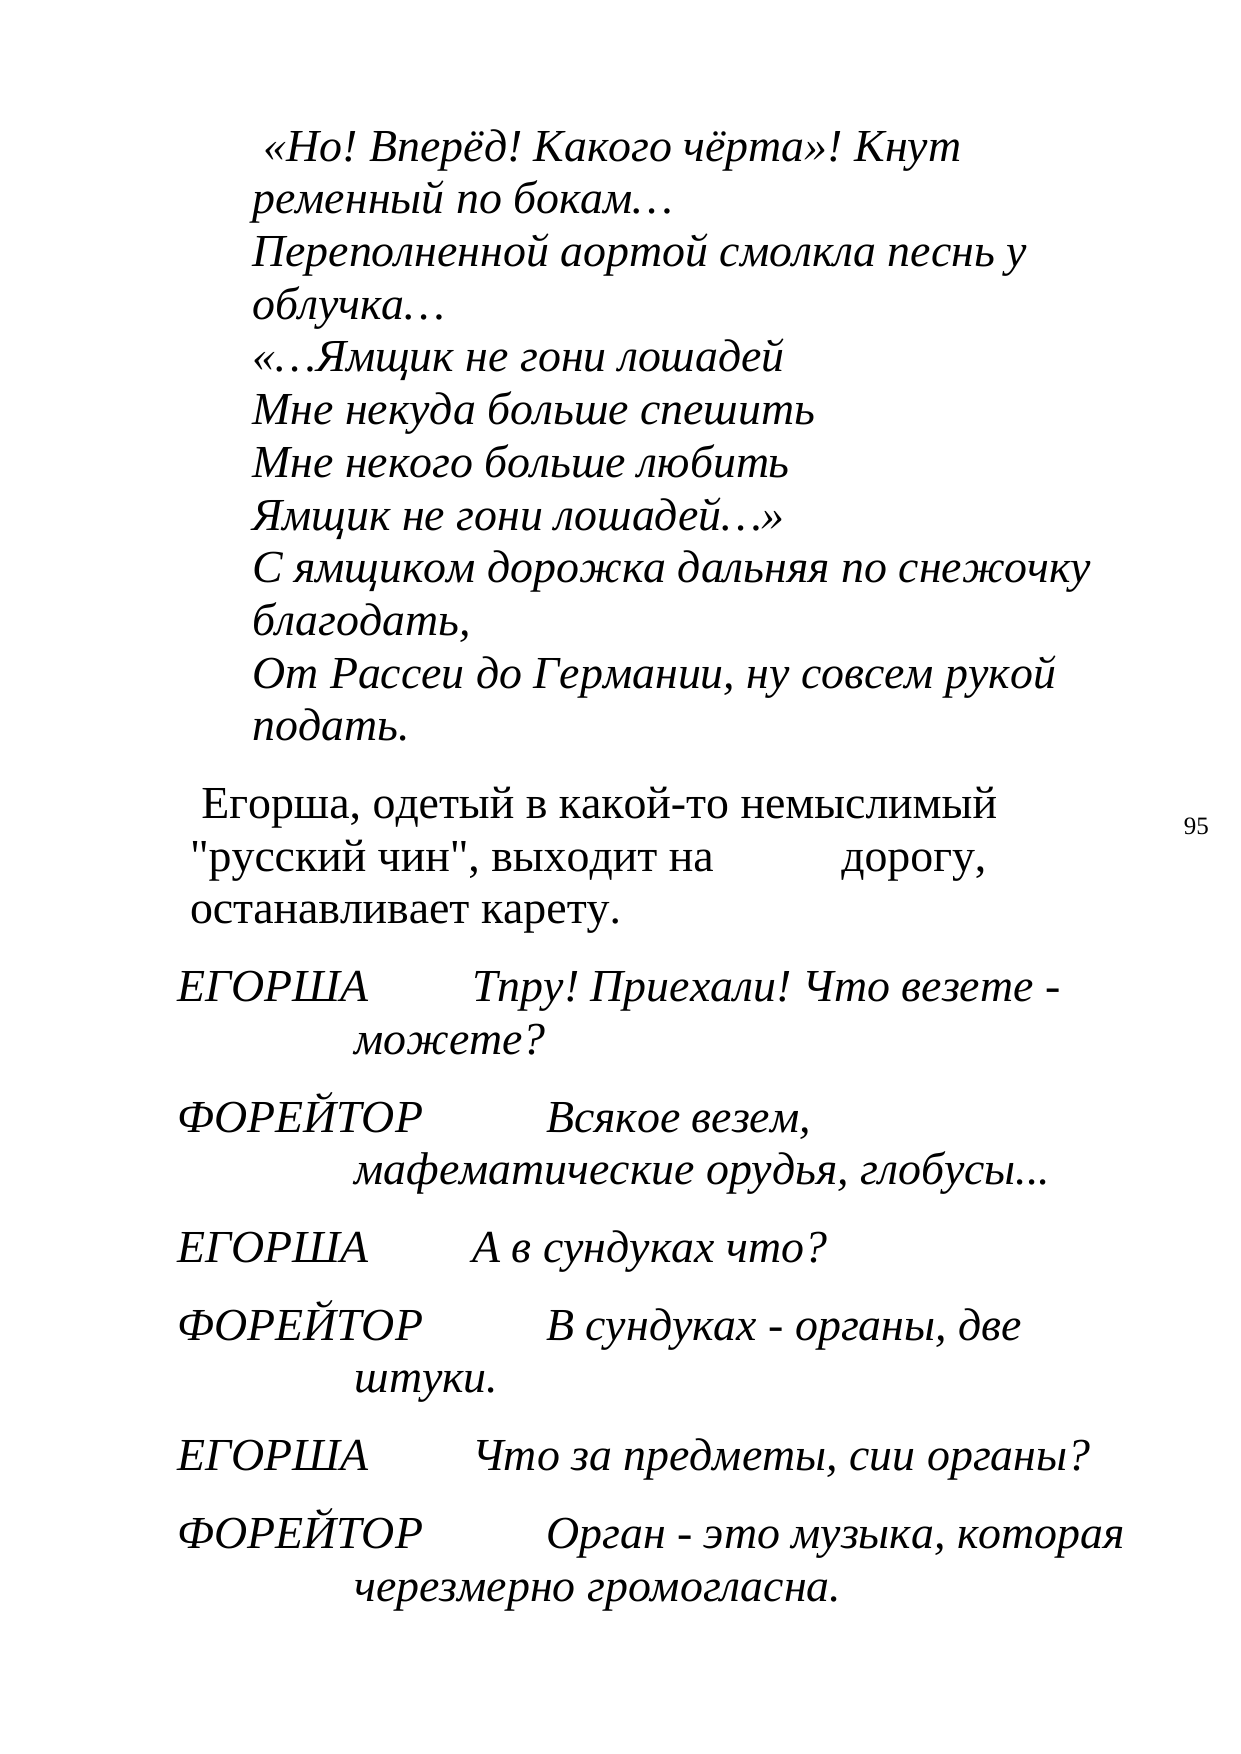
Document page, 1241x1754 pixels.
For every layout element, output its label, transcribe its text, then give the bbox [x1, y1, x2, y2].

text ФОРЕЙТОР Орган - это музыка, которая черезмерно громогласна. [177, 1505, 1152, 1611]
text ЕГОРША Тпру! Приехали! Что везете - можете? [177, 959, 1152, 1064]
text От Рассеи до Германии, ну совсем рукой подать. [252, 645, 1152, 751]
text «…Ямщик не гони лошадей [252, 329, 1152, 382]
text С ямщиком дорожка дальняя по снежочку благодать, [252, 540, 1152, 645]
text ФОРЕЙТОР В сундуках - органы, две штуки. [177, 1297, 1152, 1403]
text Переполненной аортой смолкла песнь у облучка… [252, 223, 1152, 329]
text Мне некого больше любить [252, 434, 1152, 487]
text Егорша, одетый в какой-то немыслимый "русский чин", выходит на дорогу, останавливает карету. [74, 776, 1152, 934]
text ЕГОРША А в сундуках что? [177, 1219, 1152, 1272]
text ЕГОРША Что за предметы, сии органы? [177, 1428, 1152, 1480]
text «Но! Вперёд! Какого чёрта»! Кнут ременный по бокам… [252, 118, 1152, 223]
text Ямщик не гони лошадей…» [252, 487, 1152, 540]
text ФОРЕЙТОР Всякое везем, мафематические орудья, глобусы... [177, 1089, 1152, 1194]
text Мне некуда больше спешить [252, 382, 1152, 434]
